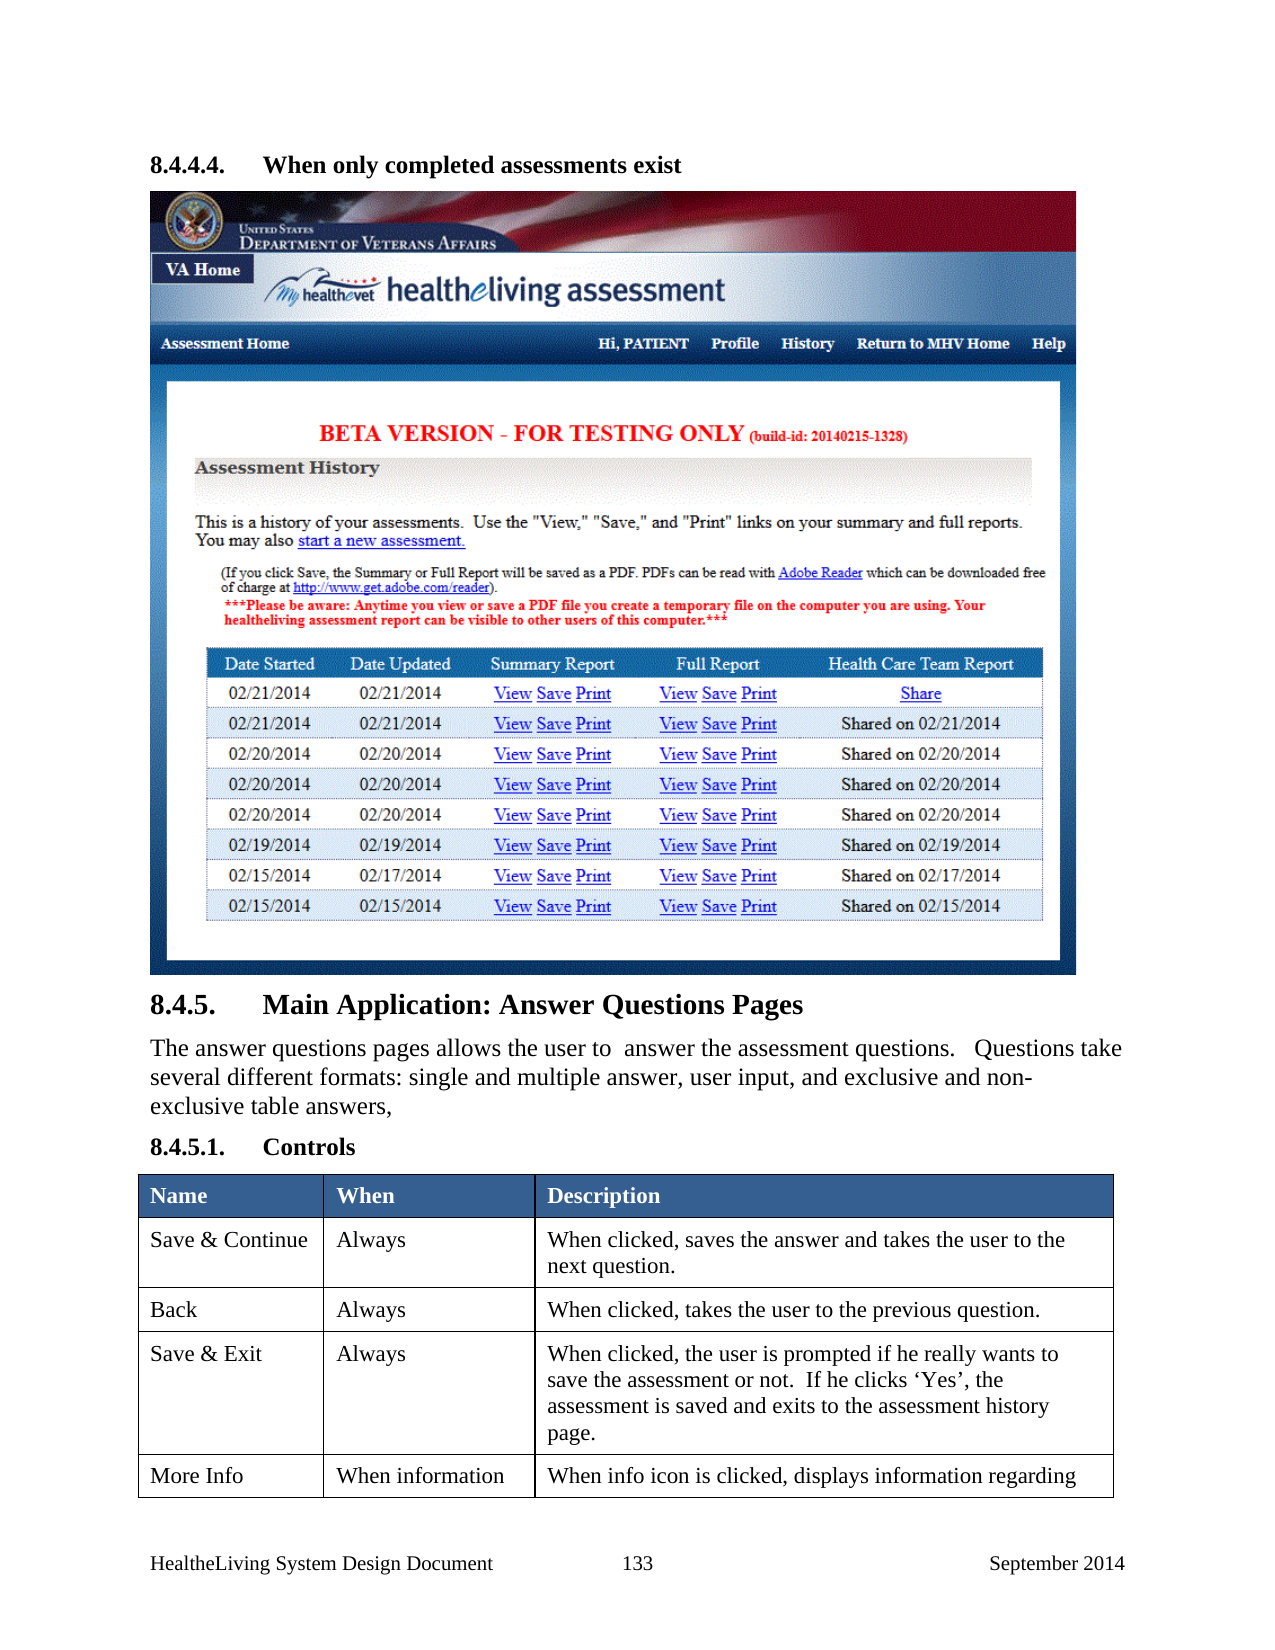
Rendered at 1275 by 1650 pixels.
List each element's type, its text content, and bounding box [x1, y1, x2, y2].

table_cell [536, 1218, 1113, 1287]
text The answer questions pages allows the user to answer the assessment questions. Questions take several different formats: single and multiple answer, user input, and exclusive and non-exclusive table answers, [150, 1033, 1125, 1120]
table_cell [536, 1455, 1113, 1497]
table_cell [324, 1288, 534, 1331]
subtitle Controls [150, 1132, 1125, 1161]
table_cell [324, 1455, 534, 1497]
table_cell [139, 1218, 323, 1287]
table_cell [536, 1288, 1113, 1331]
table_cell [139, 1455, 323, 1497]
subtitle Main Application: Answer Questions Pages [150, 987, 1125, 1021]
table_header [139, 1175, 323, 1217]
subtitle When only completed assessments exist [150, 150, 1125, 179]
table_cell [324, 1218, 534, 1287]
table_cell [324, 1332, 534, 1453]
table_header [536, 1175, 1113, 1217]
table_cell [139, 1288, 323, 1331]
picture [150, 191, 1077, 975]
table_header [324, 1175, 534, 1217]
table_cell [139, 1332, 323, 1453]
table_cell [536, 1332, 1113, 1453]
